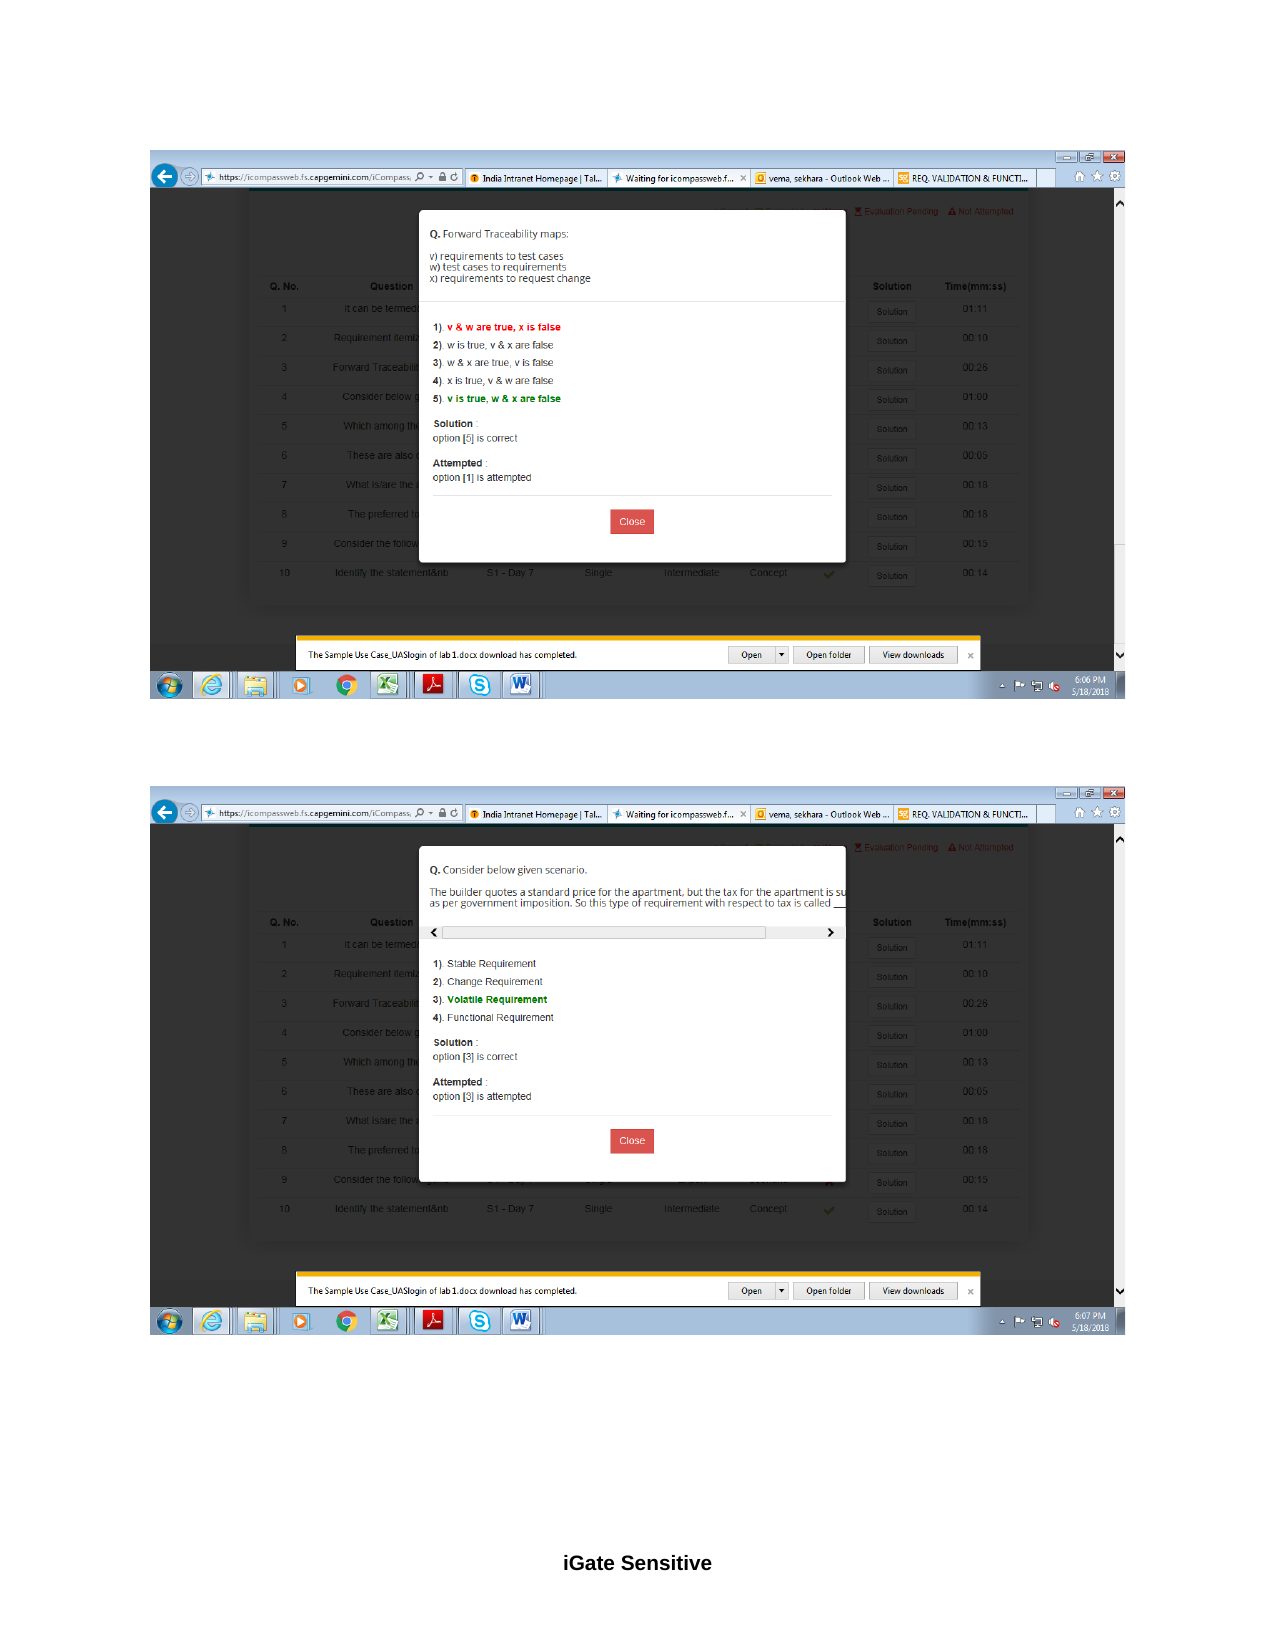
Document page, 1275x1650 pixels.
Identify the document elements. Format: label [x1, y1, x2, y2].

picture [150, 786, 1125, 1335]
picture [150, 150, 1125, 699]
